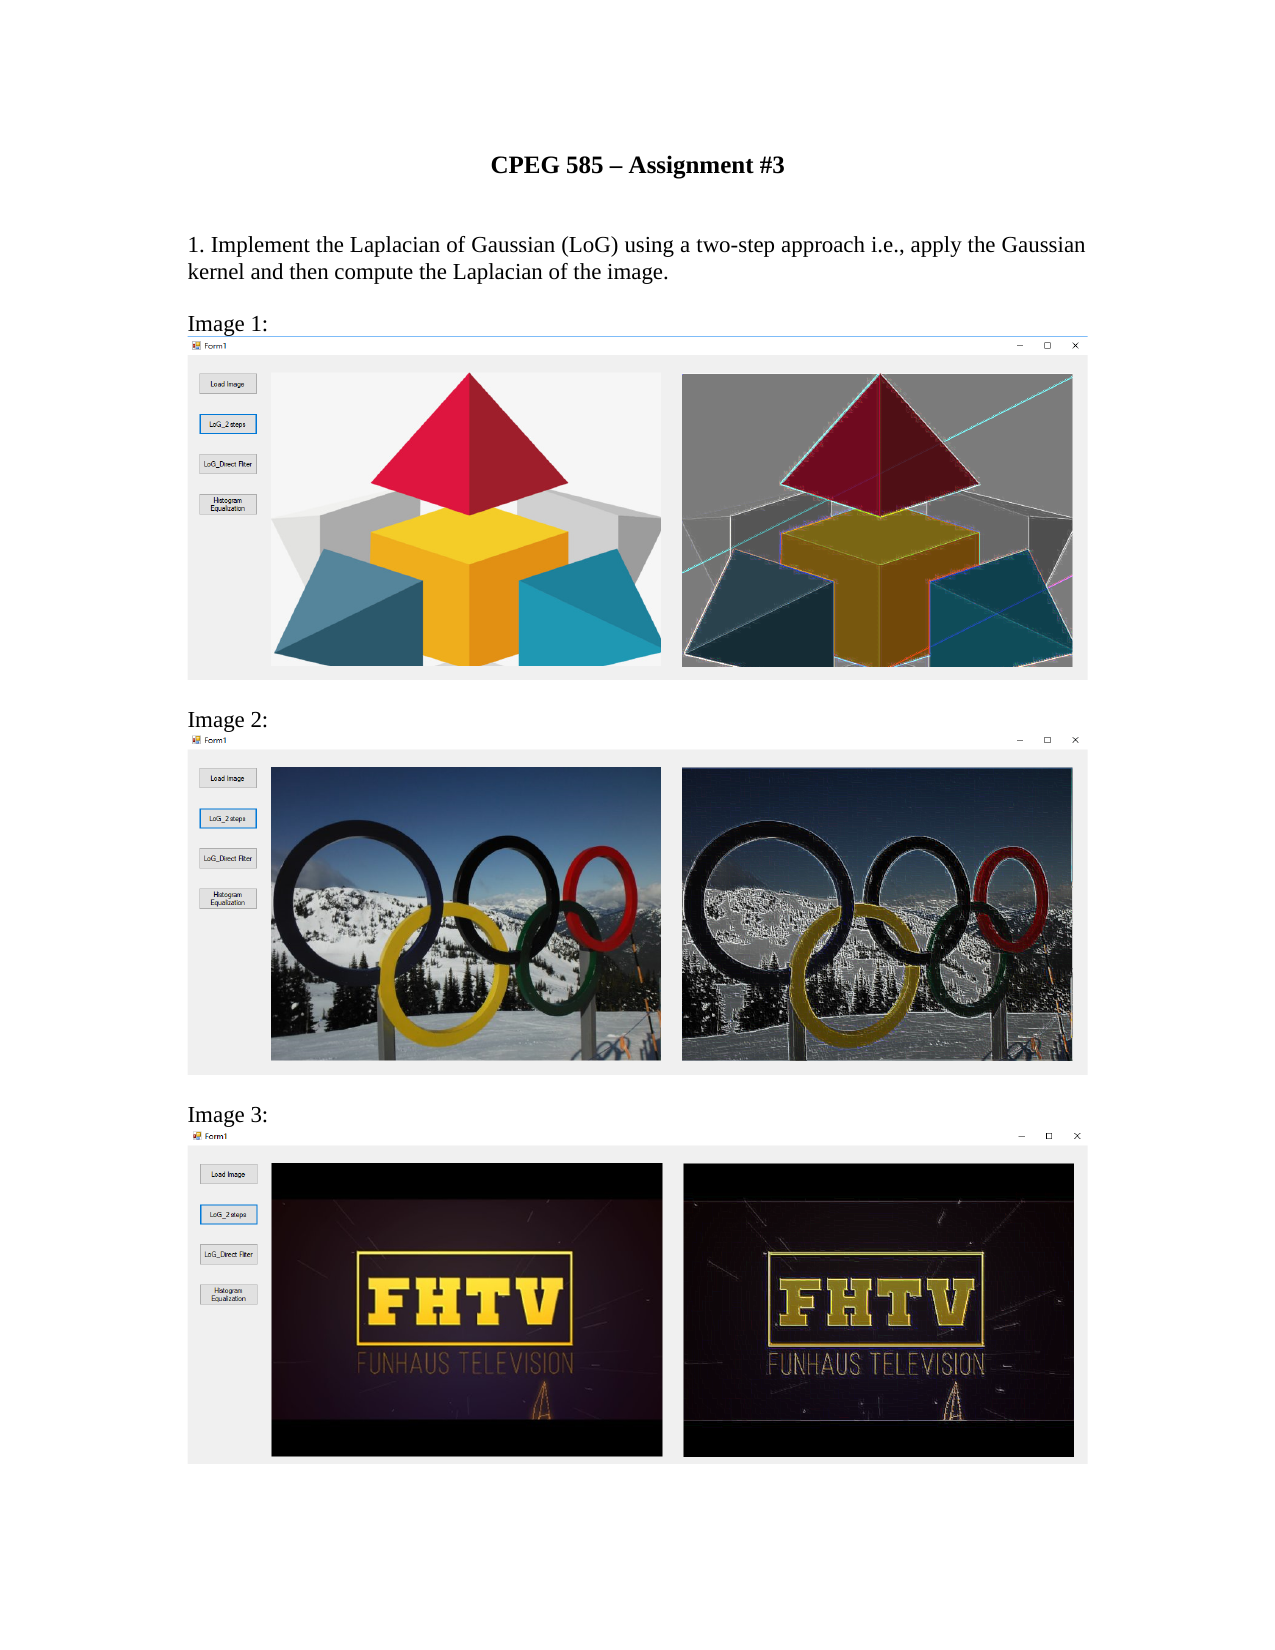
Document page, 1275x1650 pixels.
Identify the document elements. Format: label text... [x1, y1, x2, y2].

text CPEG 585 – Assignment #3 [187, 150, 1087, 179]
text Image 1: [187, 311, 1087, 336]
text Image 3: [187, 1101, 1087, 1127]
picture [187, 732, 1088, 1075]
picture [187, 1127, 1088, 1464]
picture [187, 336, 1088, 680]
text Image 2: [187, 706, 1087, 732]
text 1. Implement the Laplacian of Gaussian (LoG) using a two-step approach i.e., apply the Gaussian kernel and then compute the Laplacian of the image. [187, 231, 1087, 284]
